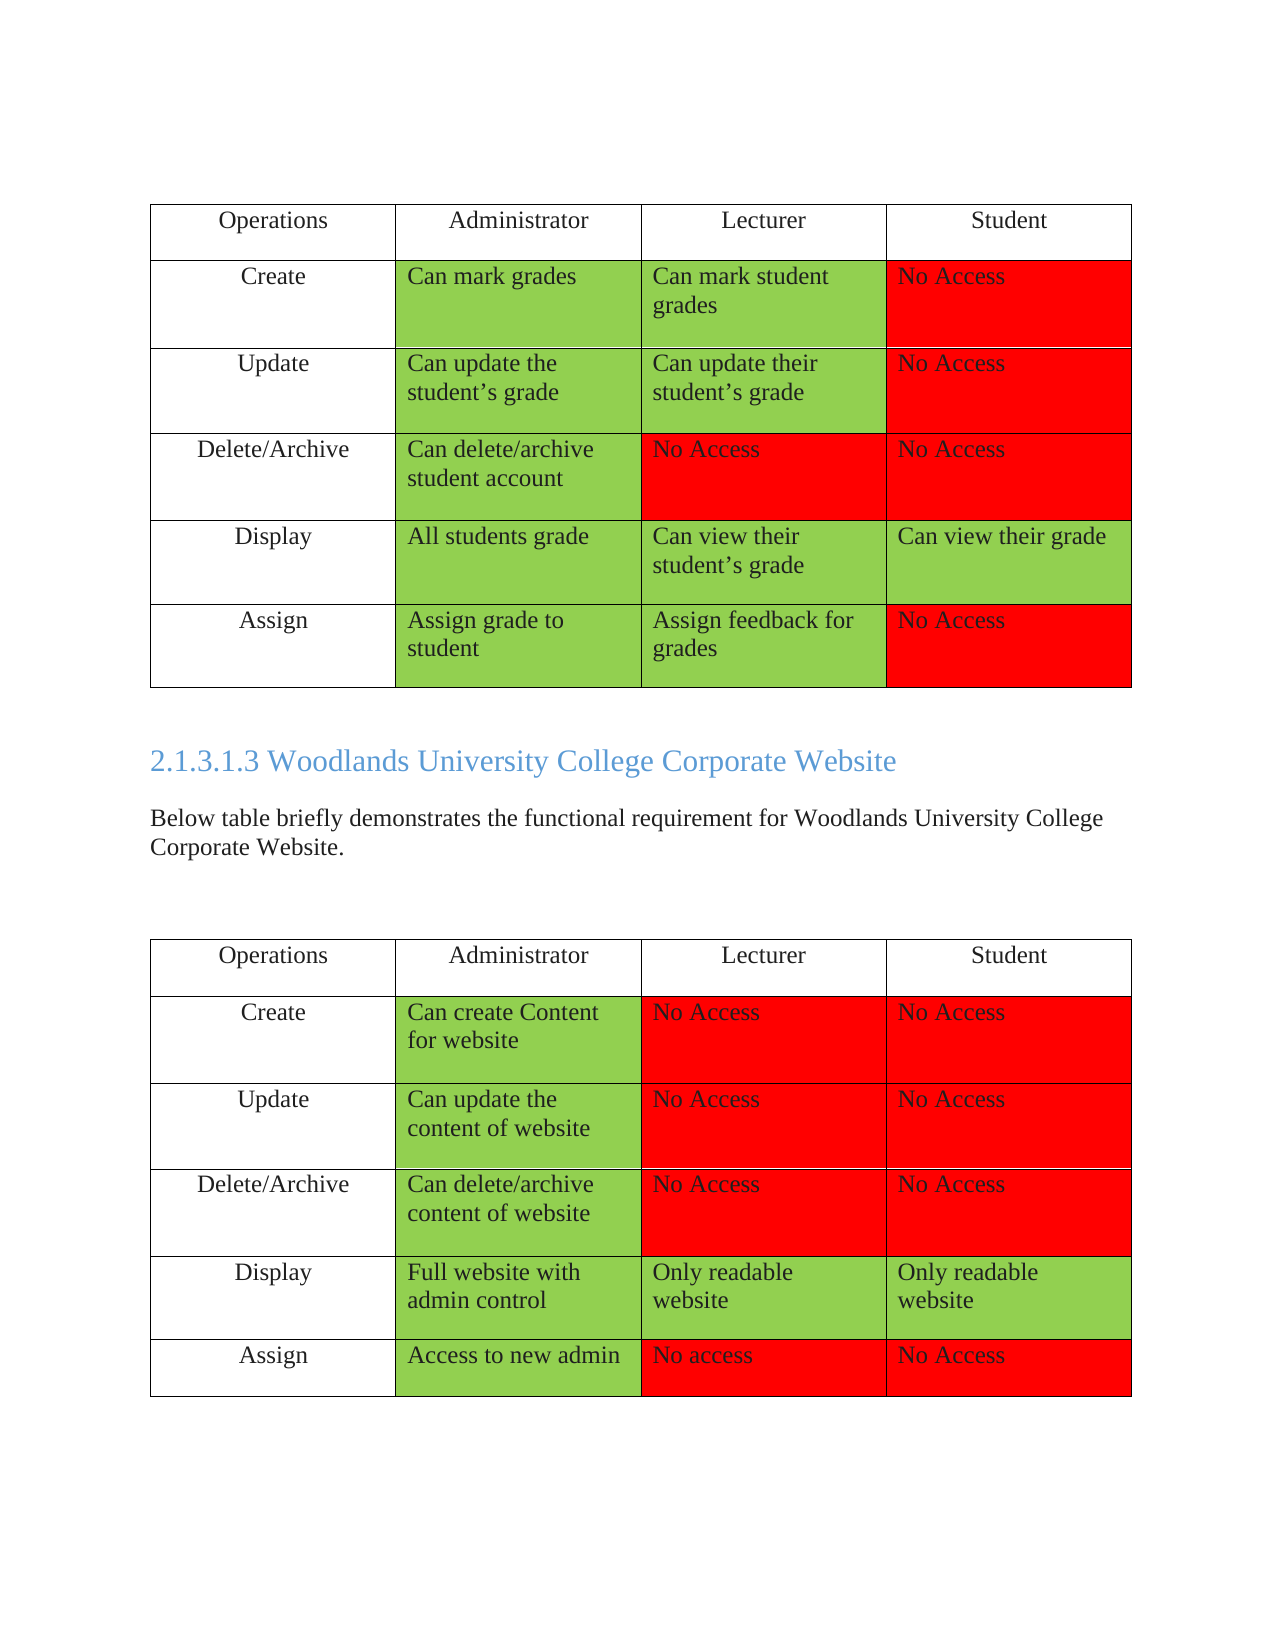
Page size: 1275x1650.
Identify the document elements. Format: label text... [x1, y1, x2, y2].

text 2.1.3.1.3 Woodlands University College Corporate Website [150, 742, 1125, 778]
table_cell Can view their student’s grade [642, 521, 886, 604]
table_cell Can update their student’s grade [642, 349, 886, 433]
table_cell No Access [887, 261, 1131, 347]
table_cell No Access [887, 605, 1131, 687]
table_cell Update [151, 349, 395, 433]
table_cell Display [151, 521, 395, 604]
table_header Operations [151, 205, 395, 260]
table_cell No Access [887, 434, 1131, 520]
table_cell Full website with admin control [396, 1257, 641, 1339]
table_cell Create [151, 997, 395, 1083]
table_cell Can view their grade [887, 521, 1131, 604]
table_cell Assign [151, 605, 395, 687]
table_cell Can mark grades [396, 261, 641, 347]
table_cell Can update the student’s grade [396, 349, 641, 433]
table_header Lecturer [642, 205, 886, 260]
table_cell No Access [887, 349, 1131, 433]
table_header Administrator [396, 205, 641, 260]
table_cell Assign grade to student [396, 605, 641, 687]
table_cell No Access [887, 1170, 1131, 1256]
table_cell Can create Content for website [396, 997, 641, 1083]
table_cell Can mark student grades [642, 261, 886, 347]
table_header Operations [151, 940, 395, 996]
table_cell Delete/Archive [151, 434, 395, 520]
table_cell All students grade [396, 521, 641, 604]
text Below table briefly demonstrates the functional requirement for Woodlands University College Corporate Website. [150, 803, 1125, 860]
table_cell Access to new admin [396, 1340, 641, 1396]
table_cell No access [642, 1340, 886, 1396]
table_header Student [887, 940, 1131, 996]
table_cell Only readable website [642, 1257, 886, 1339]
table_cell Only readable website [887, 1257, 1131, 1339]
table_cell No Access [887, 1084, 1131, 1168]
table_cell Can delete/archive student account [396, 434, 641, 520]
table_header Lecturer [642, 940, 886, 996]
table_cell Can update the content of website [396, 1084, 641, 1168]
table_cell Delete/Archive [151, 1170, 395, 1256]
table_header Student [887, 205, 1131, 260]
table_cell No Access [642, 1170, 886, 1256]
table_cell No Access [887, 1340, 1131, 1396]
table_cell No Access [642, 434, 886, 520]
table_header Administrator [396, 940, 641, 996]
table_cell Display [151, 1257, 395, 1339]
table_cell Create [151, 261, 395, 347]
table_cell Can delete/archive content of website [396, 1170, 641, 1256]
table_cell Update [151, 1084, 395, 1168]
table_cell Assign feedback for grades [642, 605, 886, 687]
table_cell No Access [642, 1084, 886, 1168]
table_cell No Access [642, 997, 886, 1083]
table_cell No Access [887, 997, 1131, 1083]
table_cell Assign [151, 1340, 395, 1396]
